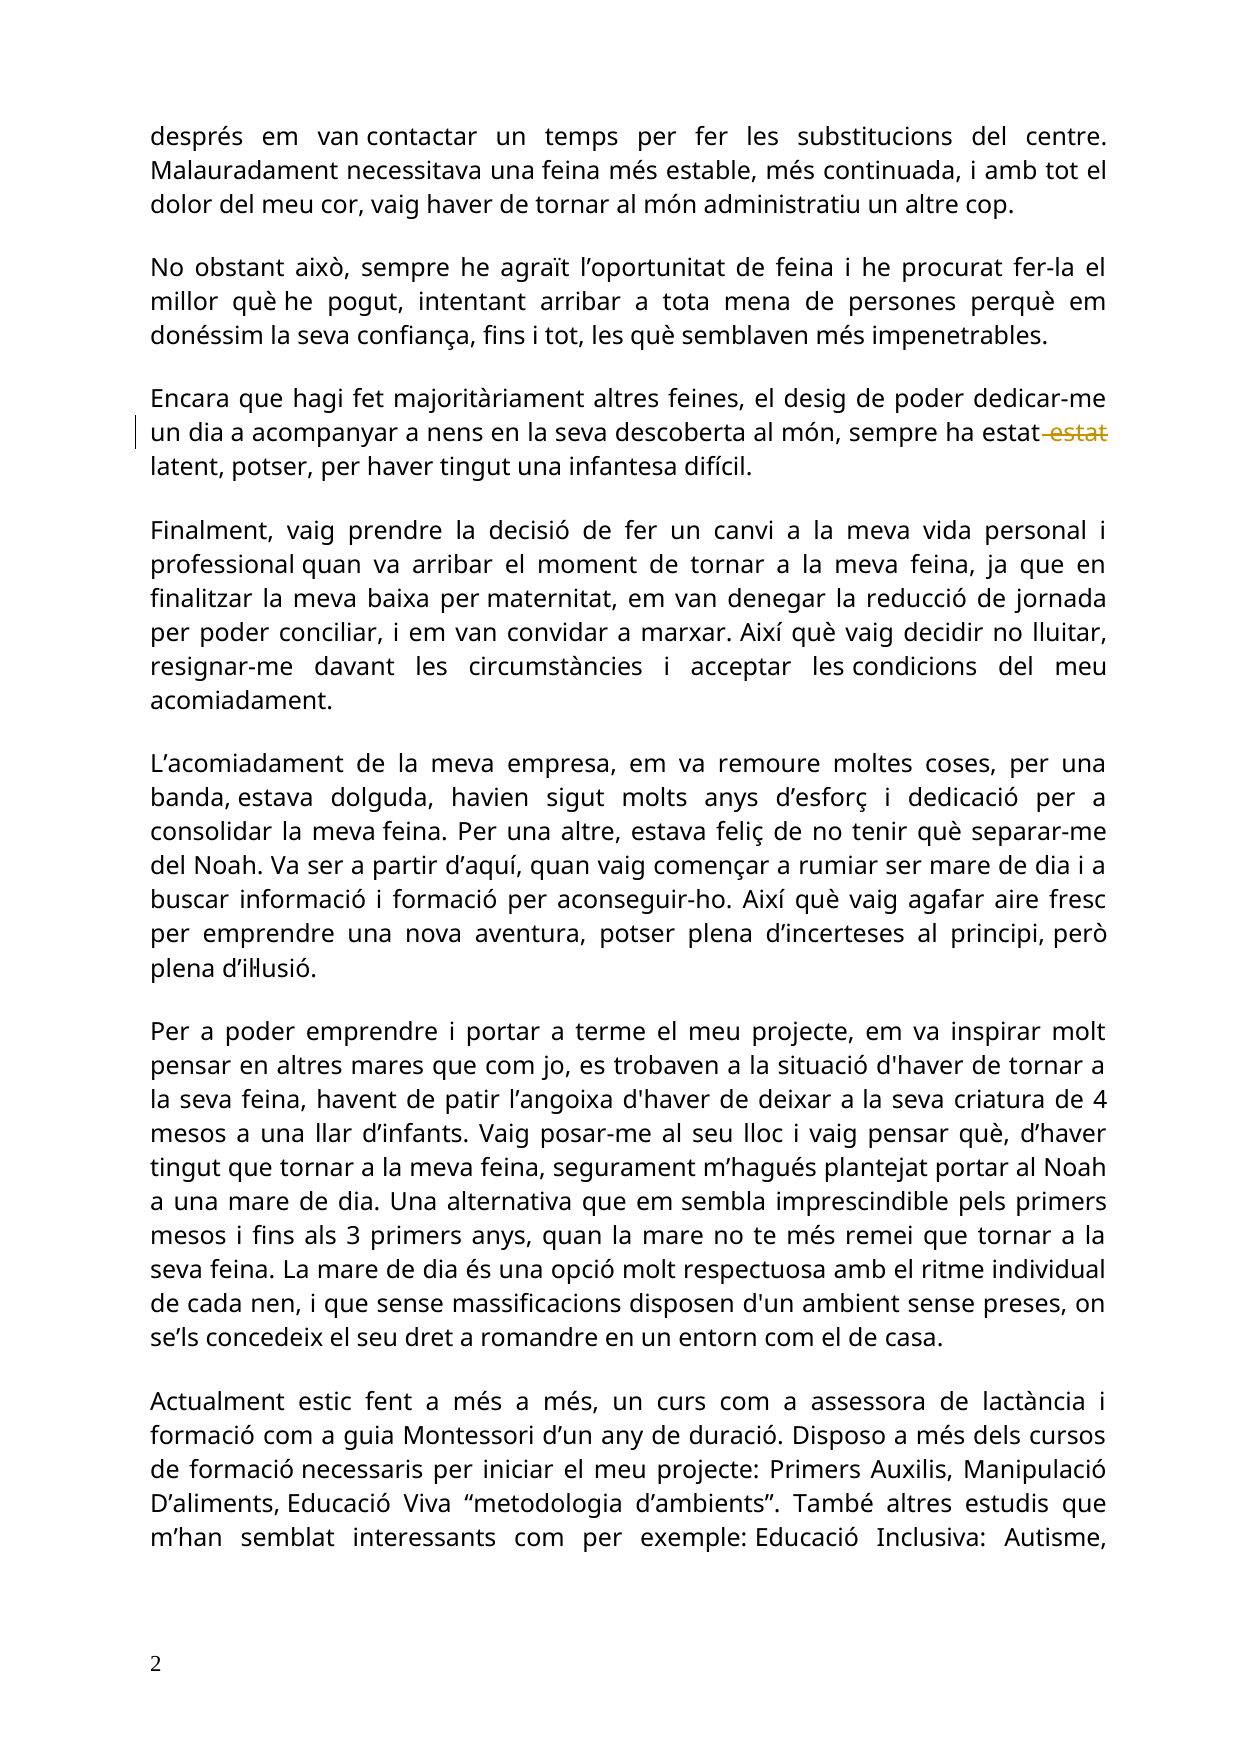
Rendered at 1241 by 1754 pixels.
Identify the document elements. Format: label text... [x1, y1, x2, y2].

text Encara que hagi fet majoritàriament altres feines, el desig de poder dedicar-me un dia a acompanyar a nens en la seva descoberta al món, sempre ha estat latent, potser, per haver tingut una infantesa difícil. [150, 381, 1107, 483]
text L’acomiadament de la meva empresa, em va remoure moltes coses, per una banda, estava dolguda, havien sigut molts anys d’esforç i dedicació per a consolidar la meva feina. Per una altre, estava feliç de no tenir què separar-me del Noah. Va ser a partir d’aquí, quan vaig començar a rumiar ser mare de dia i a buscar informació i formació per aconseguir-ho. Així què vaig agafar aire fresc per emprendre una nova aventura, potser plena d’incerteses al principi, però plena d’il·lusió. [150, 746, 1107, 984]
text No obstant això, sempre he agraït l’oportunitat de feina i he procurat fer-la el millor què he pogut, intentant arribar a tota mena de persones perquè em donéssim la seva confiança, fins i tot, les què semblaven més impenetrables. [150, 249, 1107, 352]
text Per a poder emprendre i portar a terme el meu projecte, em va inspirar molt pensar en altres mares que com jo, es trobaven a la situació d'haver de tornar a la seva feina, havent de patir l’angoixa d'haver de deixar a la seva criatura de 4 mesos a una llar d’infants. Vaig posar-me al seu lloc i vaig pensar què, d’haver tingut que tornar a la meva feina, segurament m’hagués plantejat portar al Noah a una mare de dia. Una alternativa que em sembla imprescindible pels primers mesos i fins als 3 primers anys, quan la mare no te més remei que tornar a la seva feina. La mare de dia és una opció molt respectuosa amb el ritme individual de cada nen, i que sense massificacions disposen d'un ambient sense preses, on se’ls concedeix el seu dret a romandre en un entorn com el de casa. [150, 1013, 1107, 1354]
text Finalment, vaig prendre la decisió de fer un canvi a la meva vida personal i professional quan va arribar el moment de tornar a la meva feina, ja que en finalitzar la meva baixa per maternitat, em van denegar la reducció de jornada per poder conciliar, i em van convidar a marxar. Així què vaig decidir no lluitar, resignar-me davant les circumstàncies i acceptar les condicions del meu acomiadament. [150, 512, 1107, 717]
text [150, 118, 1107, 220]
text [150, 1383, 1107, 1553]
